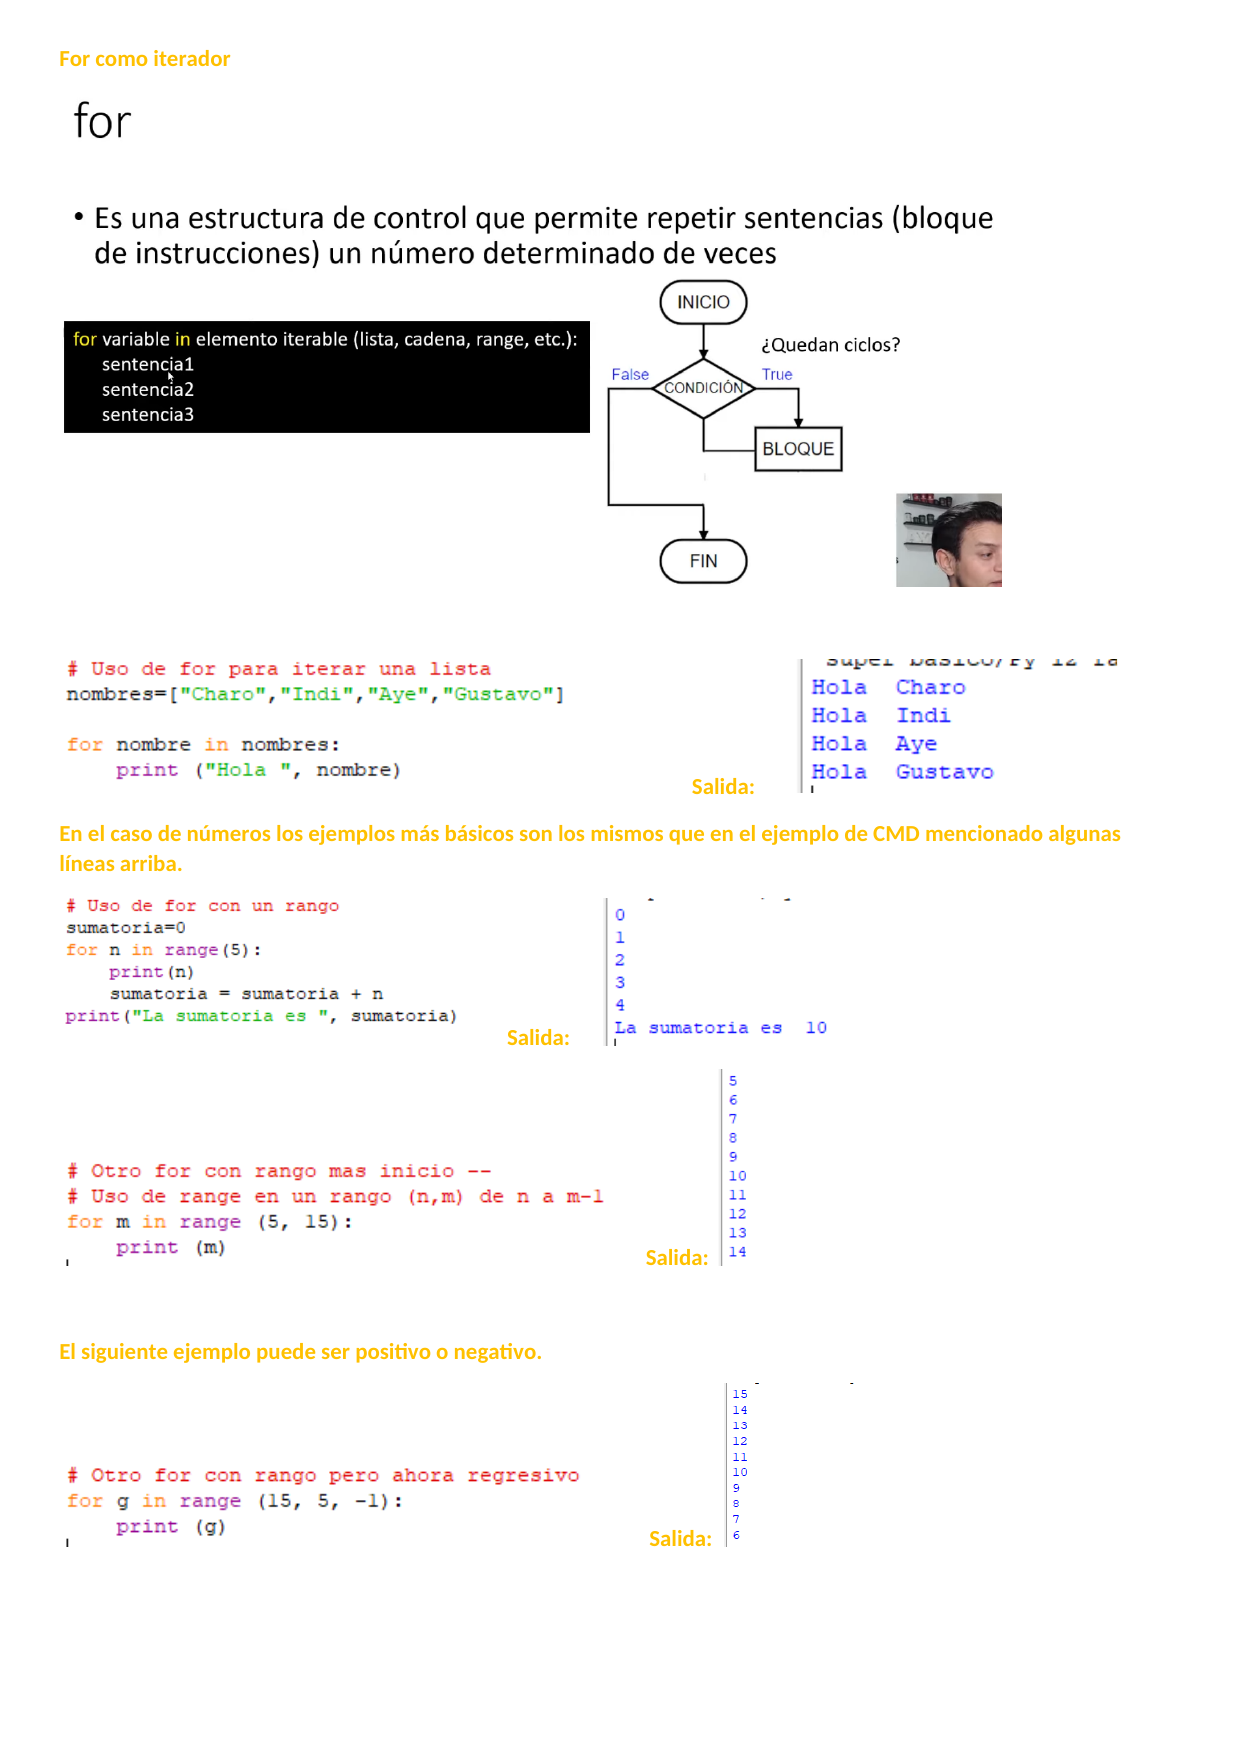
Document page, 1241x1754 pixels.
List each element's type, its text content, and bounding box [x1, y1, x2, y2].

picture [59, 1156, 641, 1266]
picture [59, 1465, 588, 1547]
picture [596, 898, 874, 1046]
text El siguiente ejemplo puede ser positivo o negativo. [59, 1337, 1181, 1365]
text En el caso de números los ejemplos más básicos son los mismos que en el ejemplo de CMD mencionado algunas líneas arriba. [59, 819, 1181, 877]
picture [717, 1383, 887, 1547]
picture [59, 653, 625, 795]
picture [58, 91, 1002, 587]
text For como iterador [59, 44, 1181, 72]
picture [59, 896, 463, 1046]
picture [773, 659, 1118, 793]
picture [714, 1069, 913, 1266]
